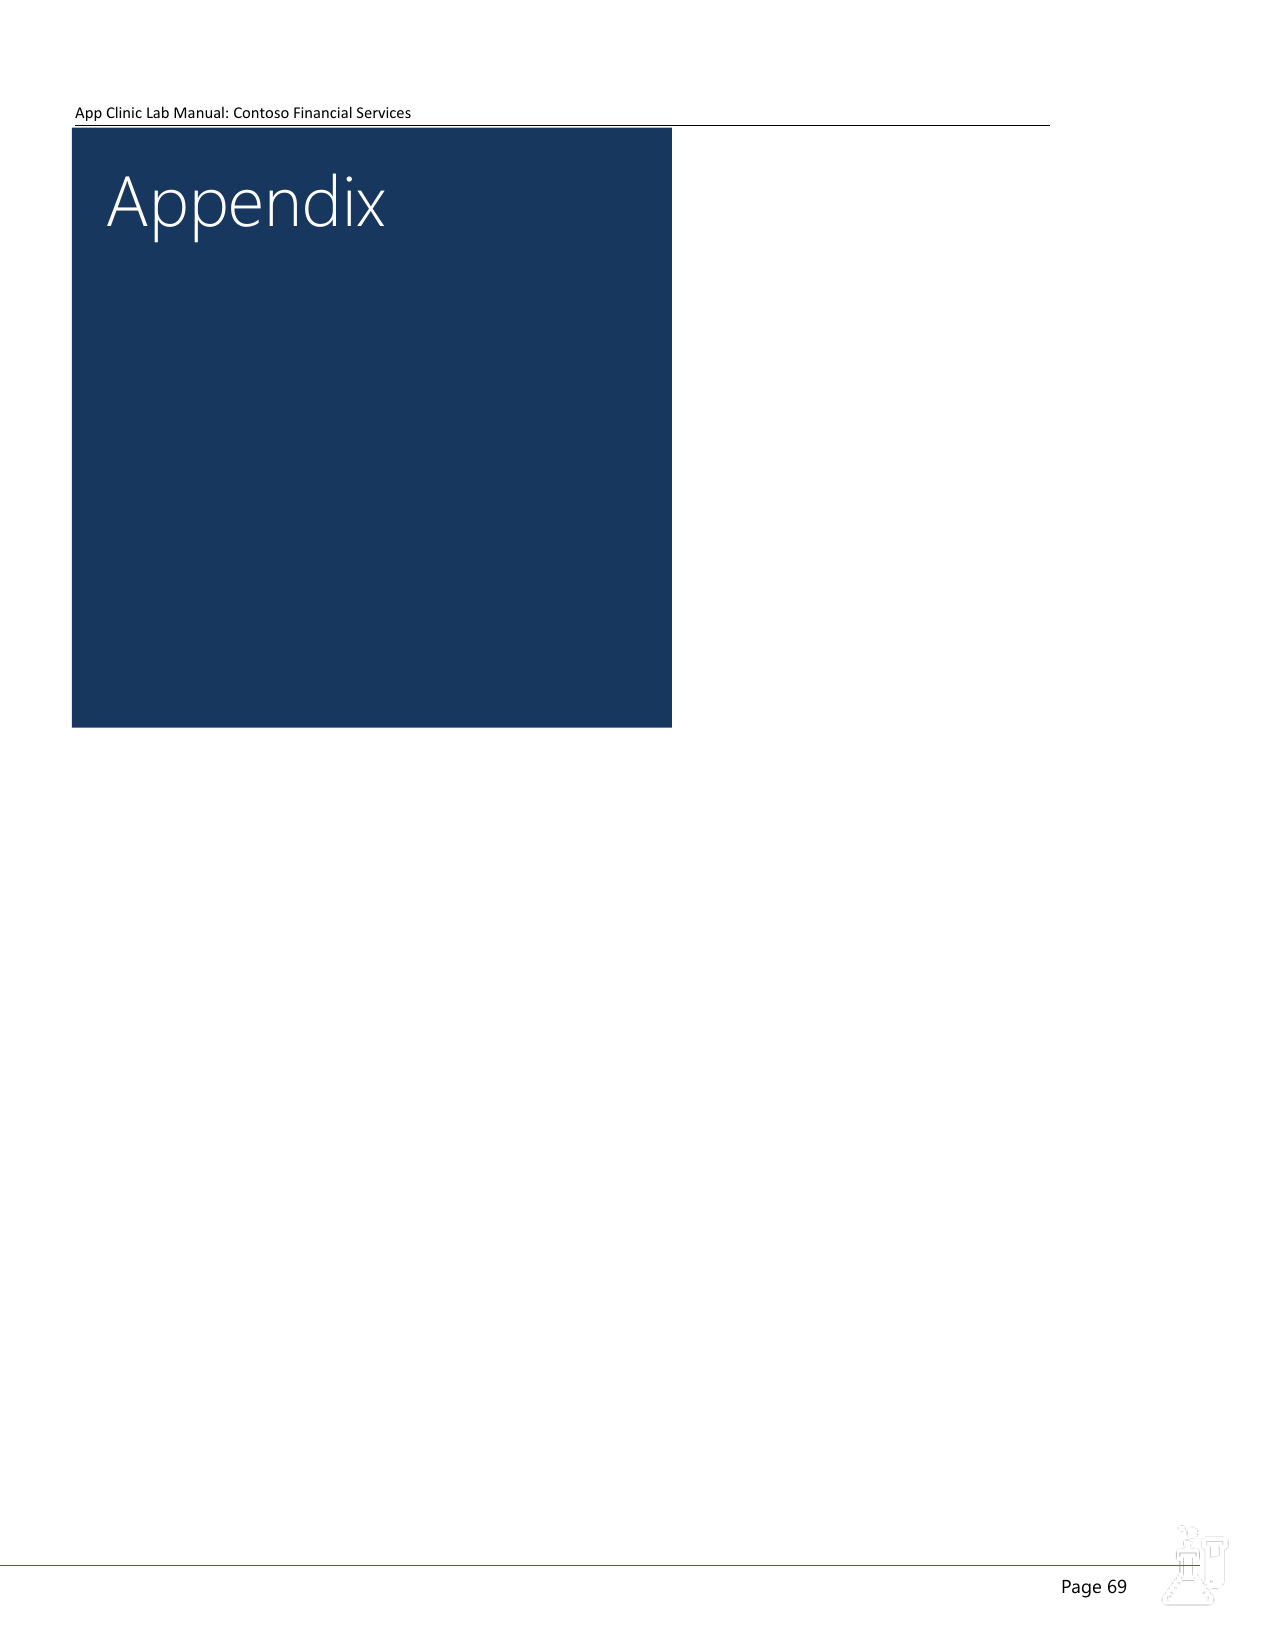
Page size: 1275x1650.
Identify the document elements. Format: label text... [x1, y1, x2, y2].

subtitle Appendix [105, 150, 1050, 244]
